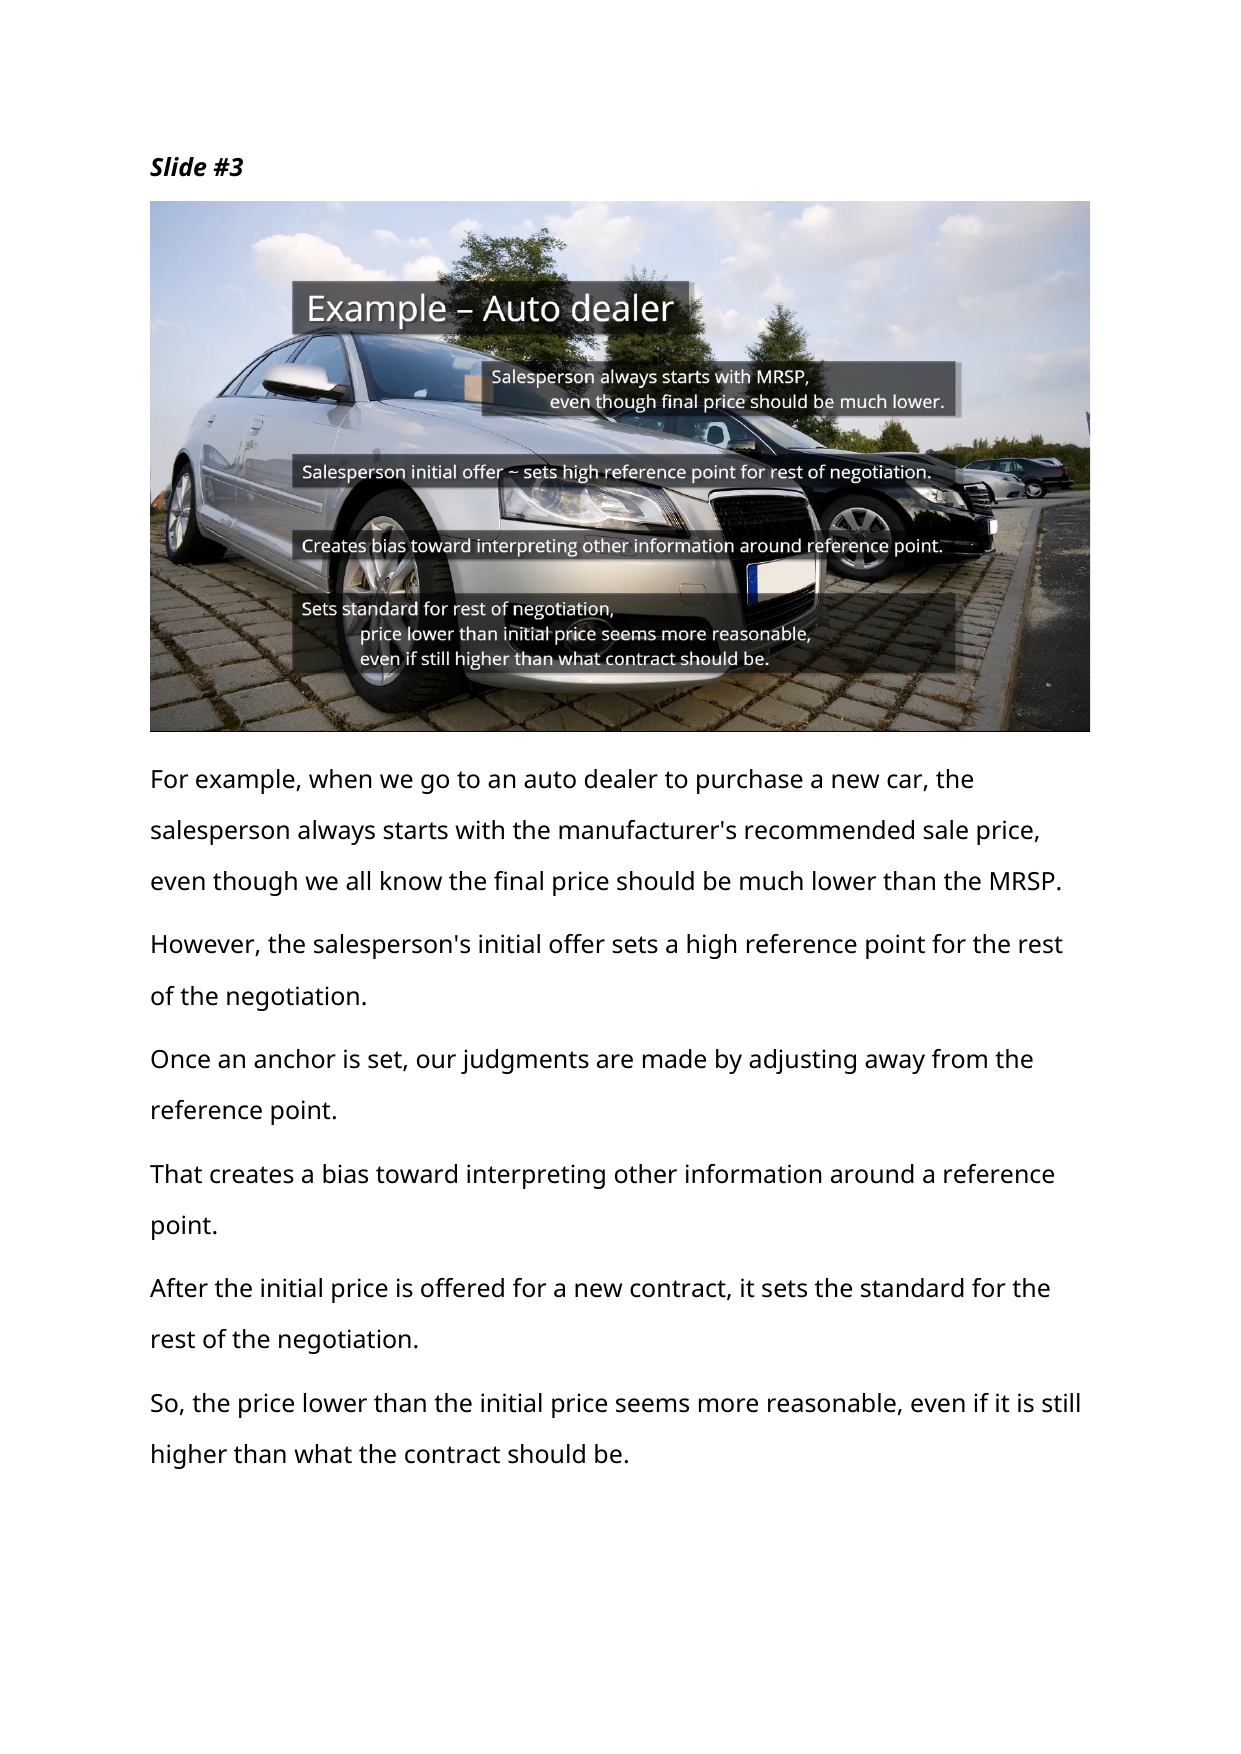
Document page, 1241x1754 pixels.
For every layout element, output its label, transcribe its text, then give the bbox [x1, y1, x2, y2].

subtitle Slide #3 [150, 150, 1090, 201]
text After the initial price is offered for a new contract, it sets the standard for the rest of the negotiation. [150, 1271, 1090, 1356]
text For example, when we go to an auto dealer to purchase a new car, the salesperson always starts with the manufacturer's recommended sale price, even though we all know the final price should be much lower than the MRSP. [150, 762, 1090, 898]
picture [150, 201, 1091, 732]
text However, the salesperson's initial offer sets a high reference point for the rest of the negotiation. [150, 927, 1090, 1012]
text Once an anchor is set, our judgments are made by adjusting away from the reference point. [150, 1042, 1090, 1127]
text That creates a bias toward interpreting other information around a reference point. [150, 1156, 1090, 1241]
text So, the price lower than the initial price seems more reasonable, even if it is still higher than what the contract should be. [150, 1386, 1090, 1471]
